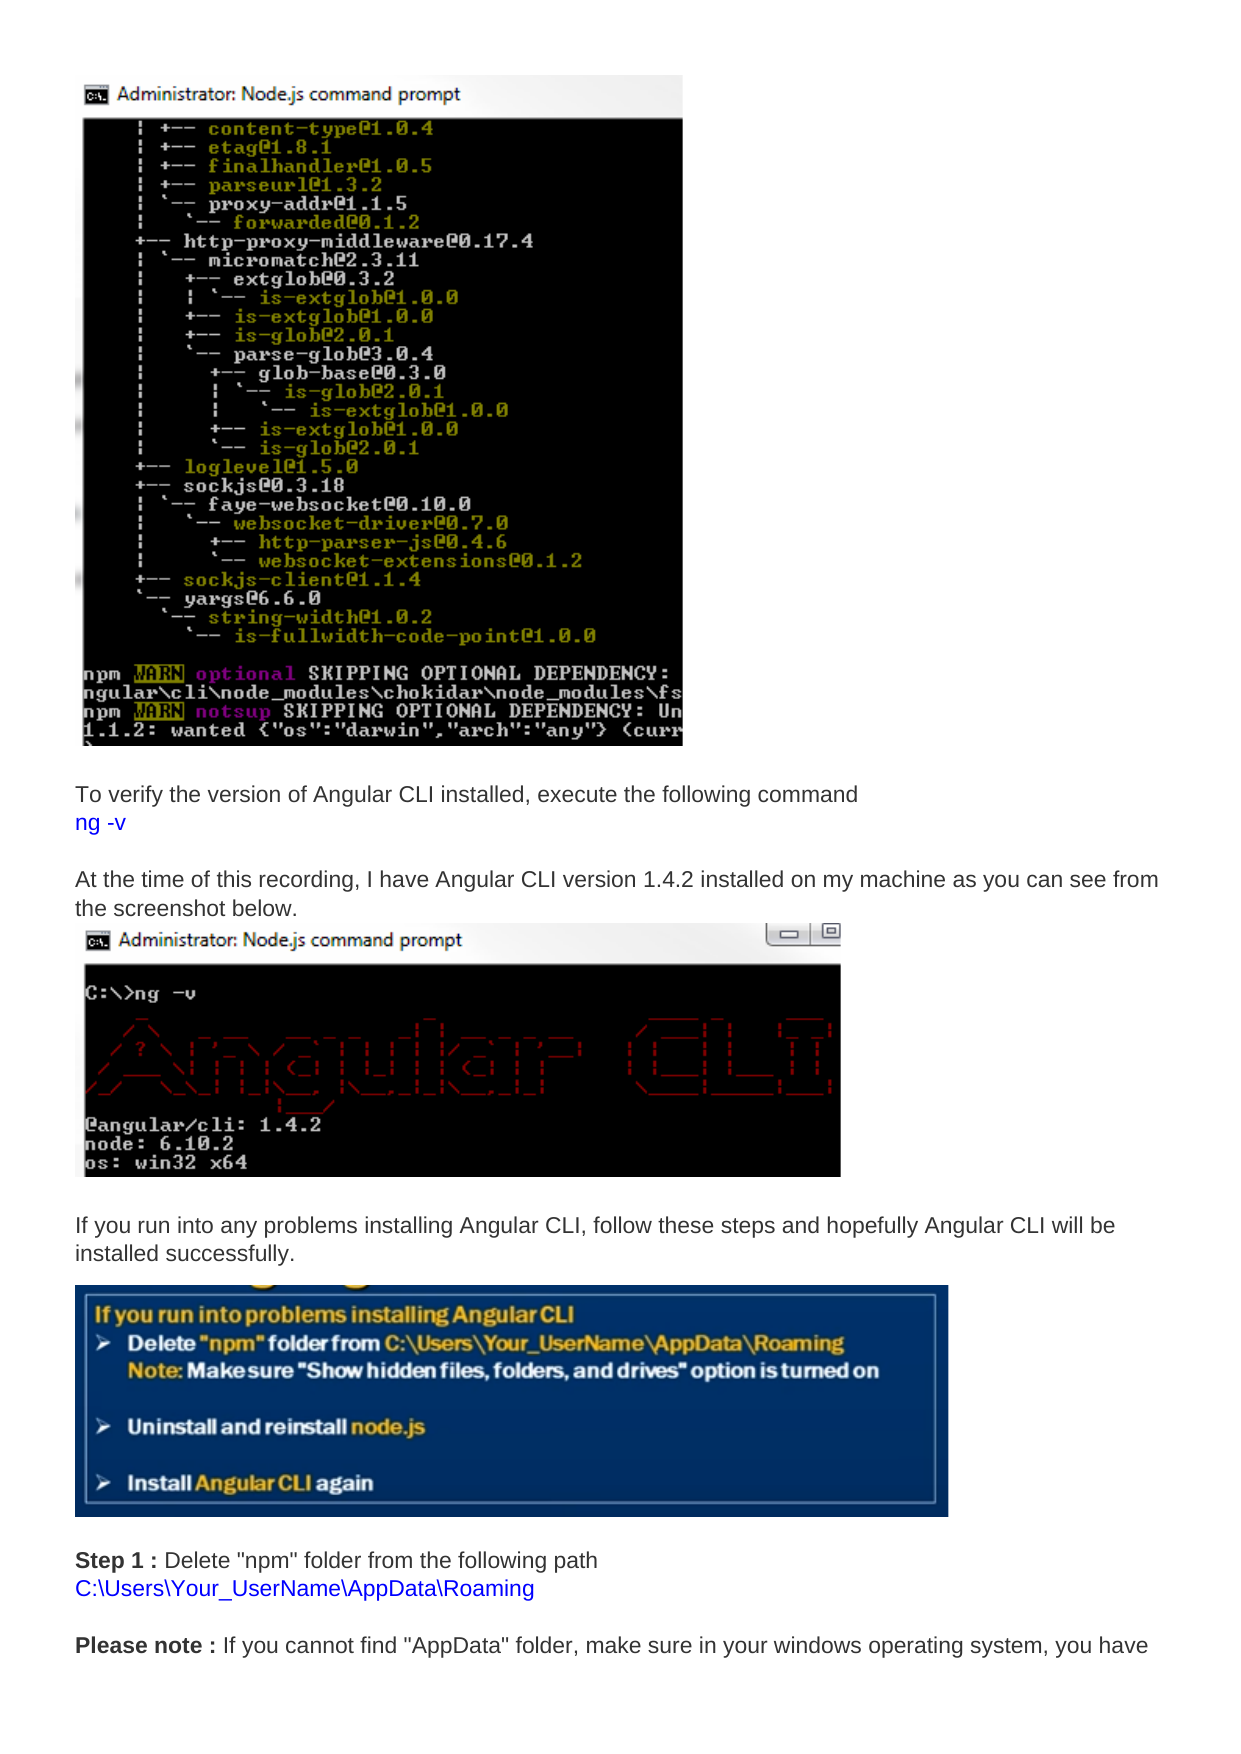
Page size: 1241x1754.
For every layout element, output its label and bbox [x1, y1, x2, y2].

picture [75, 923, 841, 1177]
picture [75, 1285, 949, 1517]
text [75, 75, 1165, 1266]
text [75, 1285, 1165, 1658]
picture [75, 75, 683, 746]
